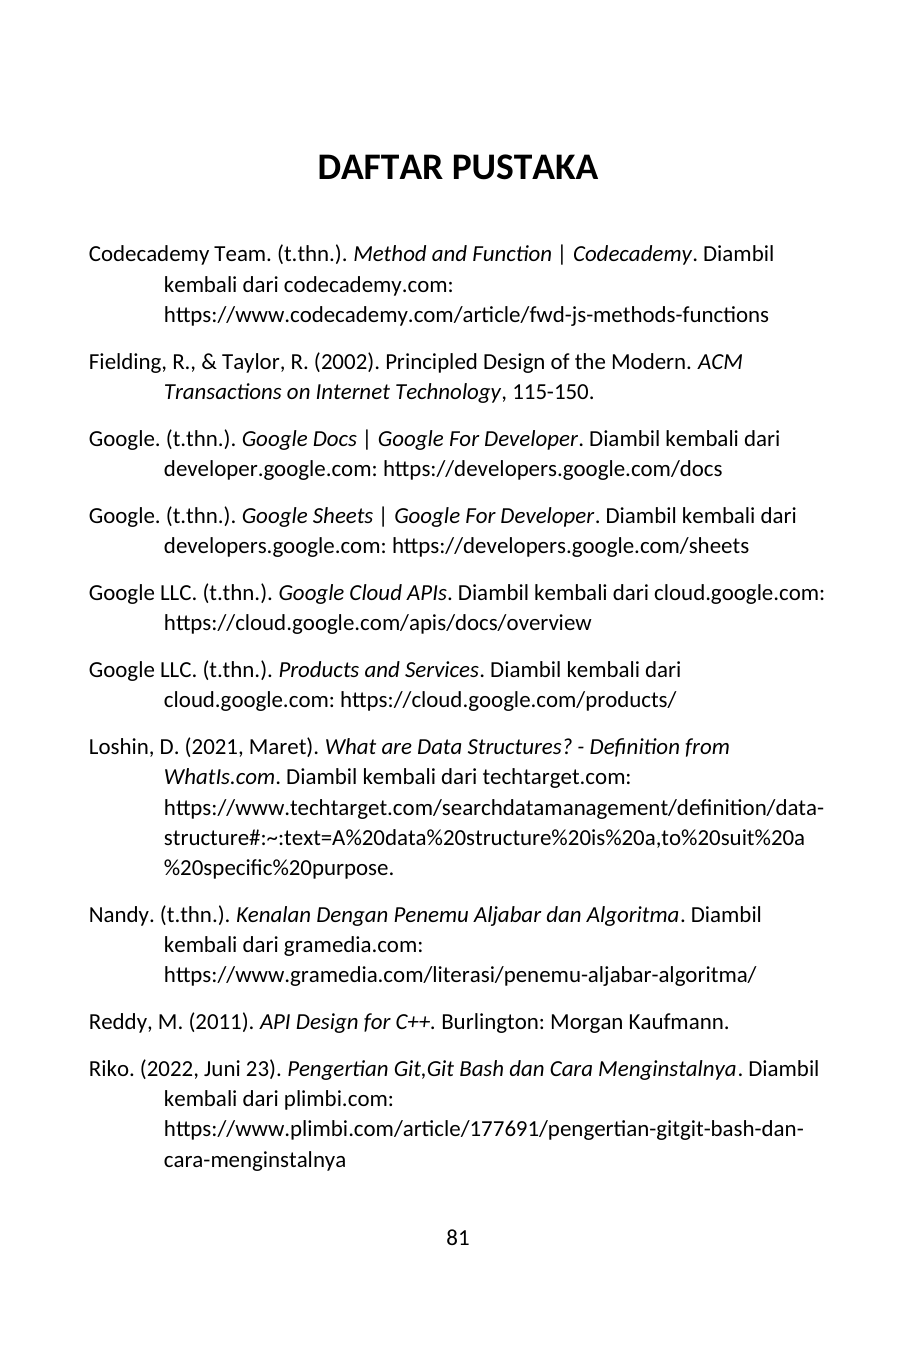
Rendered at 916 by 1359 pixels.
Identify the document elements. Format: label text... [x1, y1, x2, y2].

text Reddy, M. (2011). API Design for C++. Burlington: Morgan Kaufmann. [89, 1007, 827, 1035]
text Google LLC. (t.thn.). Products and Services. Diambil kembali dari cloud.google.com: https://cloud.google.com/products/ [89, 655, 827, 713]
text Google LLC. (t.thn.). Google Cloud APIs. Diambil kembali dari cloud.google.com: https://cloud.google.com/apis/docs/overview [89, 578, 827, 636]
subtitle DAFTAR PUSTAKA [89, 143, 827, 189]
text Codecademy Team. (t.thn.). Method and Function | Codecademy. Diambil kembali dari codecademy.com: https://www.codecademy.com/article/fwd-js-methods-functions [89, 239, 827, 328]
text Google. (t.thn.). Google Sheets | Google For Developer. Diambil kembali dari developers.google.com: https://developers.google.com/sheets [89, 501, 827, 559]
text Google. (t.thn.). Google Docs | Google For Developer. Diambil kembali dari developer.google.com: https://developers.google.com/docs [89, 424, 827, 482]
text Loshin, D. (2021, Maret). What are Data Structures? - Definition from WhatIs.com. Diambil kembali dari techtarget.com: https://www.techtarget.com/searchdatamanagement/definition/data-structure#:~:text=A%20data%20structure%20is%20a,to%20suit%20a%20specific%20purpose. [89, 732, 827, 881]
text Fielding, R., & Taylor, R. (2002). Principled Design of the Modern. ACM Transactions on Internet Technology, 115-150. [89, 347, 827, 405]
text Nandy. (t.thn.). Kenalan Dengan Penemu Aljabar dan Algoritma. Diambil kembali dari gramedia.com: https://www.gramedia.com/literasi/penemu-aljabar-algoritma/ [89, 900, 827, 988]
text Riko. (2022, Juni 23). Pengertian Git,Git Bash dan Cara Menginstalnya. Diambil kembali dari plimbi.com: https://www.plimbi.com/article/177691/pengertian-gitgit-bash-dan-cara-menginstalnya [89, 1054, 827, 1173]
